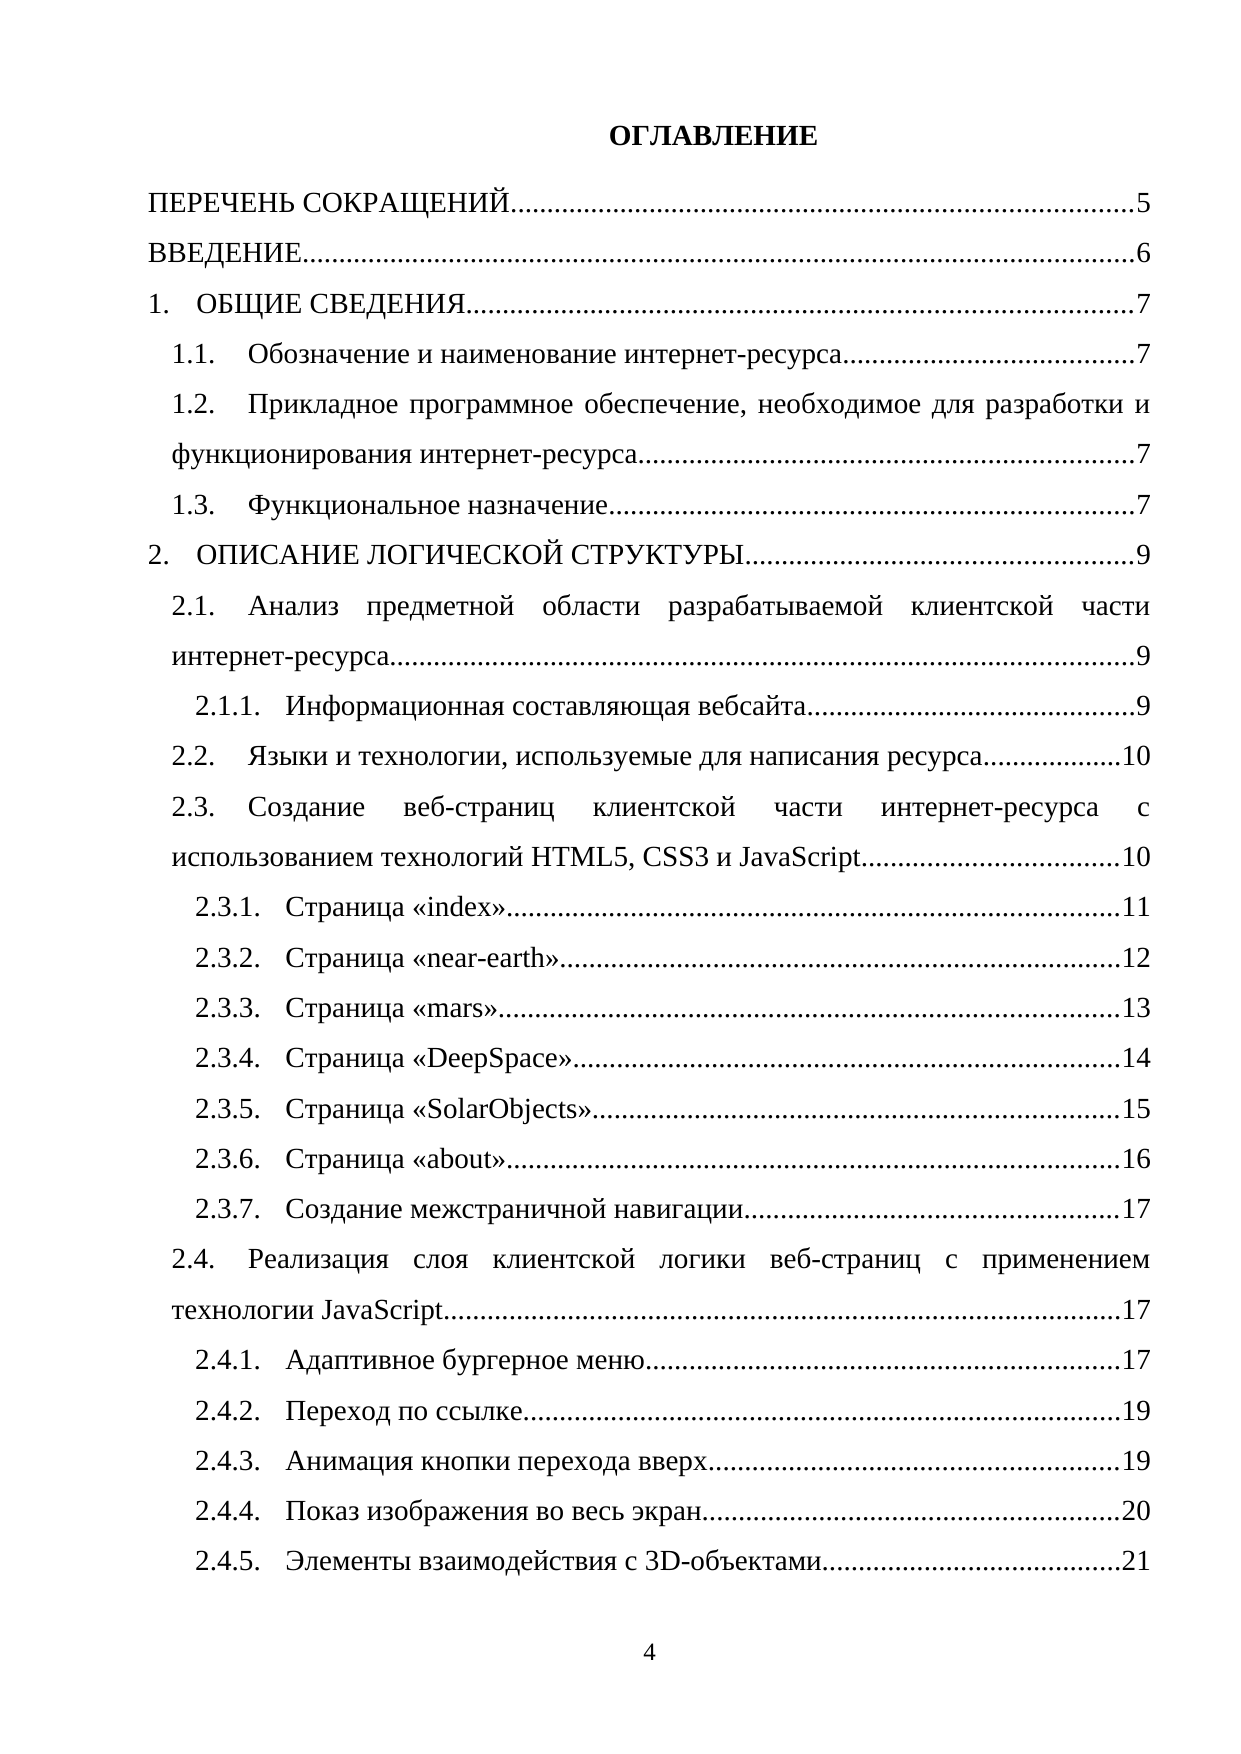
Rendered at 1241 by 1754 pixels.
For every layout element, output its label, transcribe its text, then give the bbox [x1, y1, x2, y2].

text ОГЛАВЛЕНИЕ [275, 118, 1152, 152]
